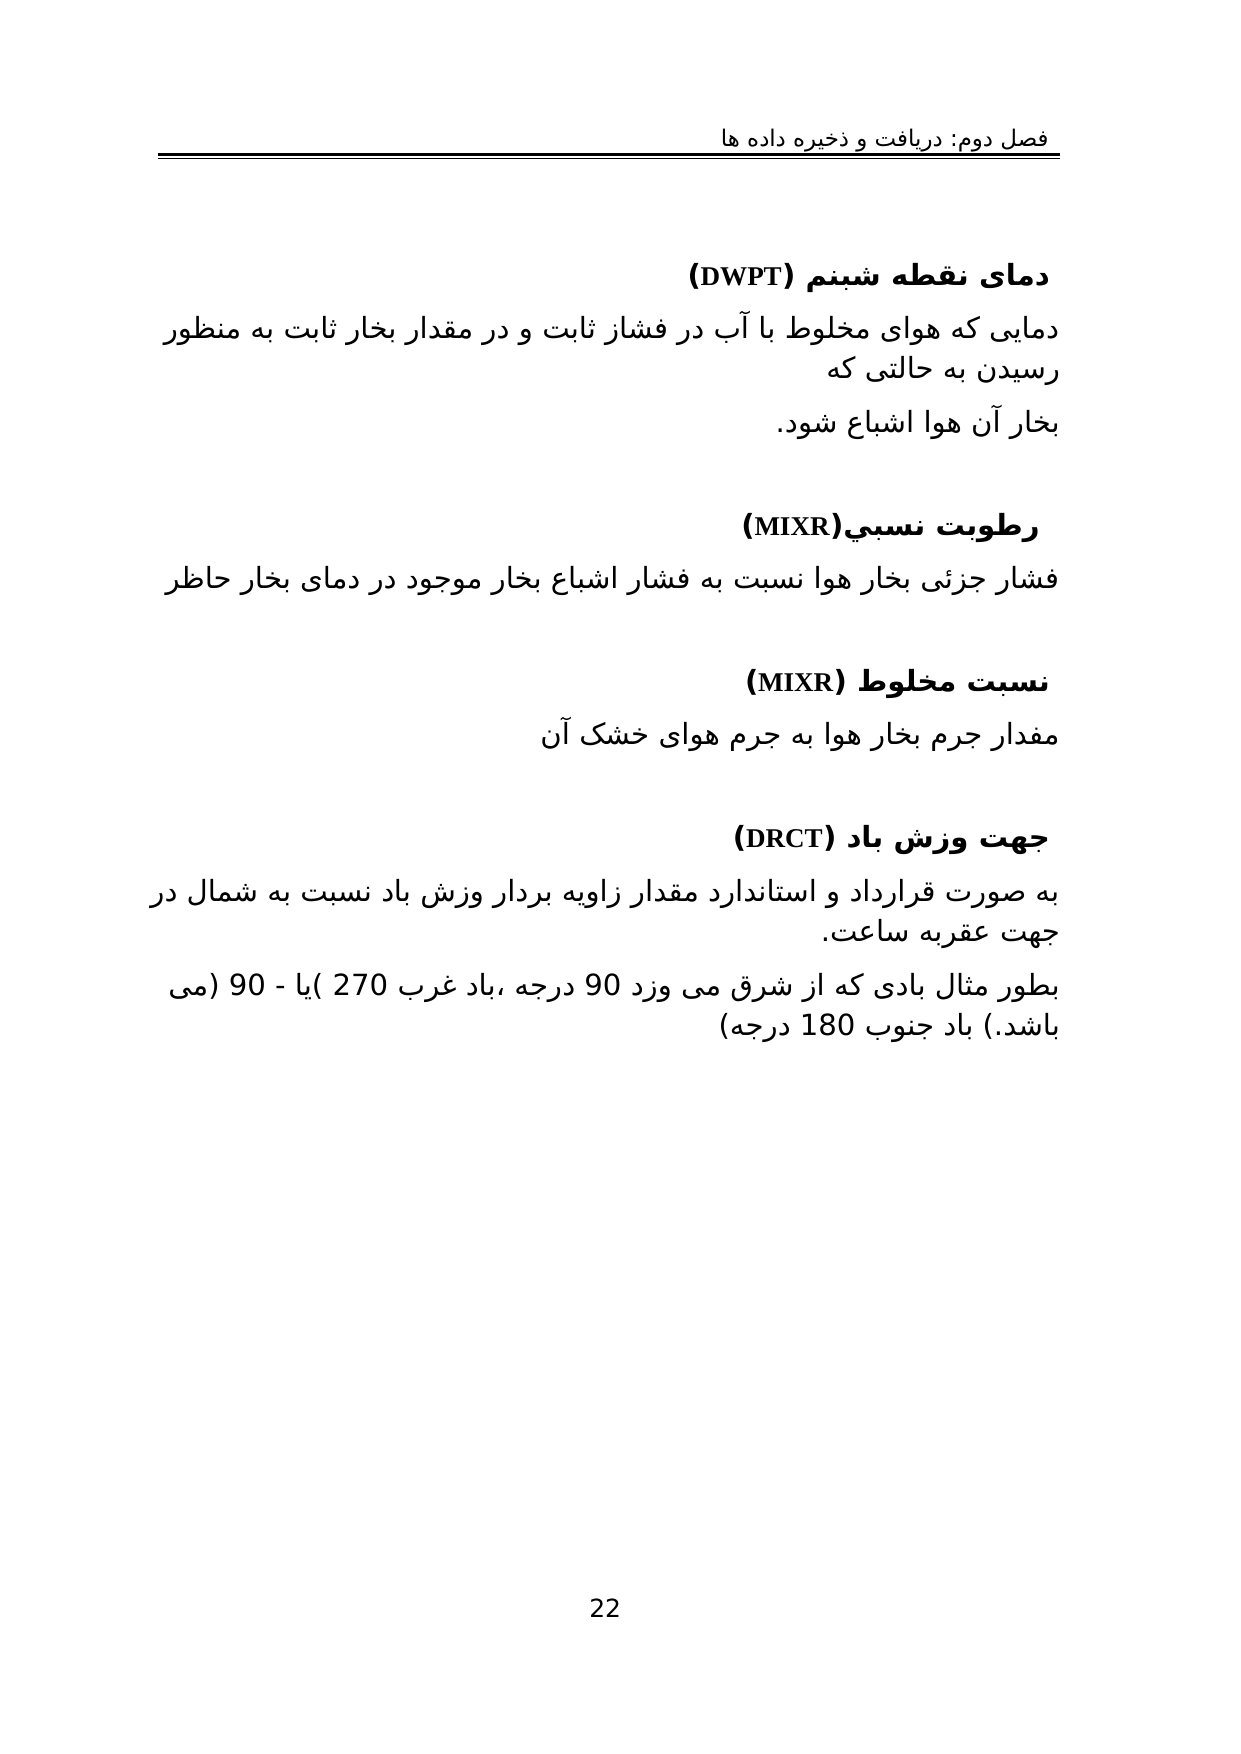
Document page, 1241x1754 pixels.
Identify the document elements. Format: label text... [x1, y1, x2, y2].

text رطوبت نسبي(MIXR) [150, 508, 1060, 542]
text فشار جزئی بخار هوا نسبت به فشار اشباع بخار موجود در دمای بخار حاظر [150, 561, 1060, 595]
text به صورت قرارداد و استاندارد مقدار زاویه بردار وزش باد نسبت به شمال در جهت عقربه ساعت. [150, 874, 1060, 948]
text جهت وزش باد (DRCT) [150, 821, 1060, 854]
text دمایی که هوای مخلوط با آب در فشاز ثابت و در مقدار بخار ثابت به منظور رسیدن به حالتی که [150, 311, 1060, 386]
text بطور مثال بادی که از شرق می وزد 90 درجه ،باد غرب 270 )یا - 90 (می باشد.) باد جنوب 180 درجه) [150, 968, 1060, 1042]
text نسبت مخلوط (MIXR) [150, 664, 1060, 698]
text مفدار جرم بخار هوا به جرم هوای خشک آن [150, 718, 1060, 752]
text بخار آن هوا اشباع شود. [150, 405, 1060, 439]
text دمای نقطه شبنم (DWPT) [150, 258, 1060, 292]
